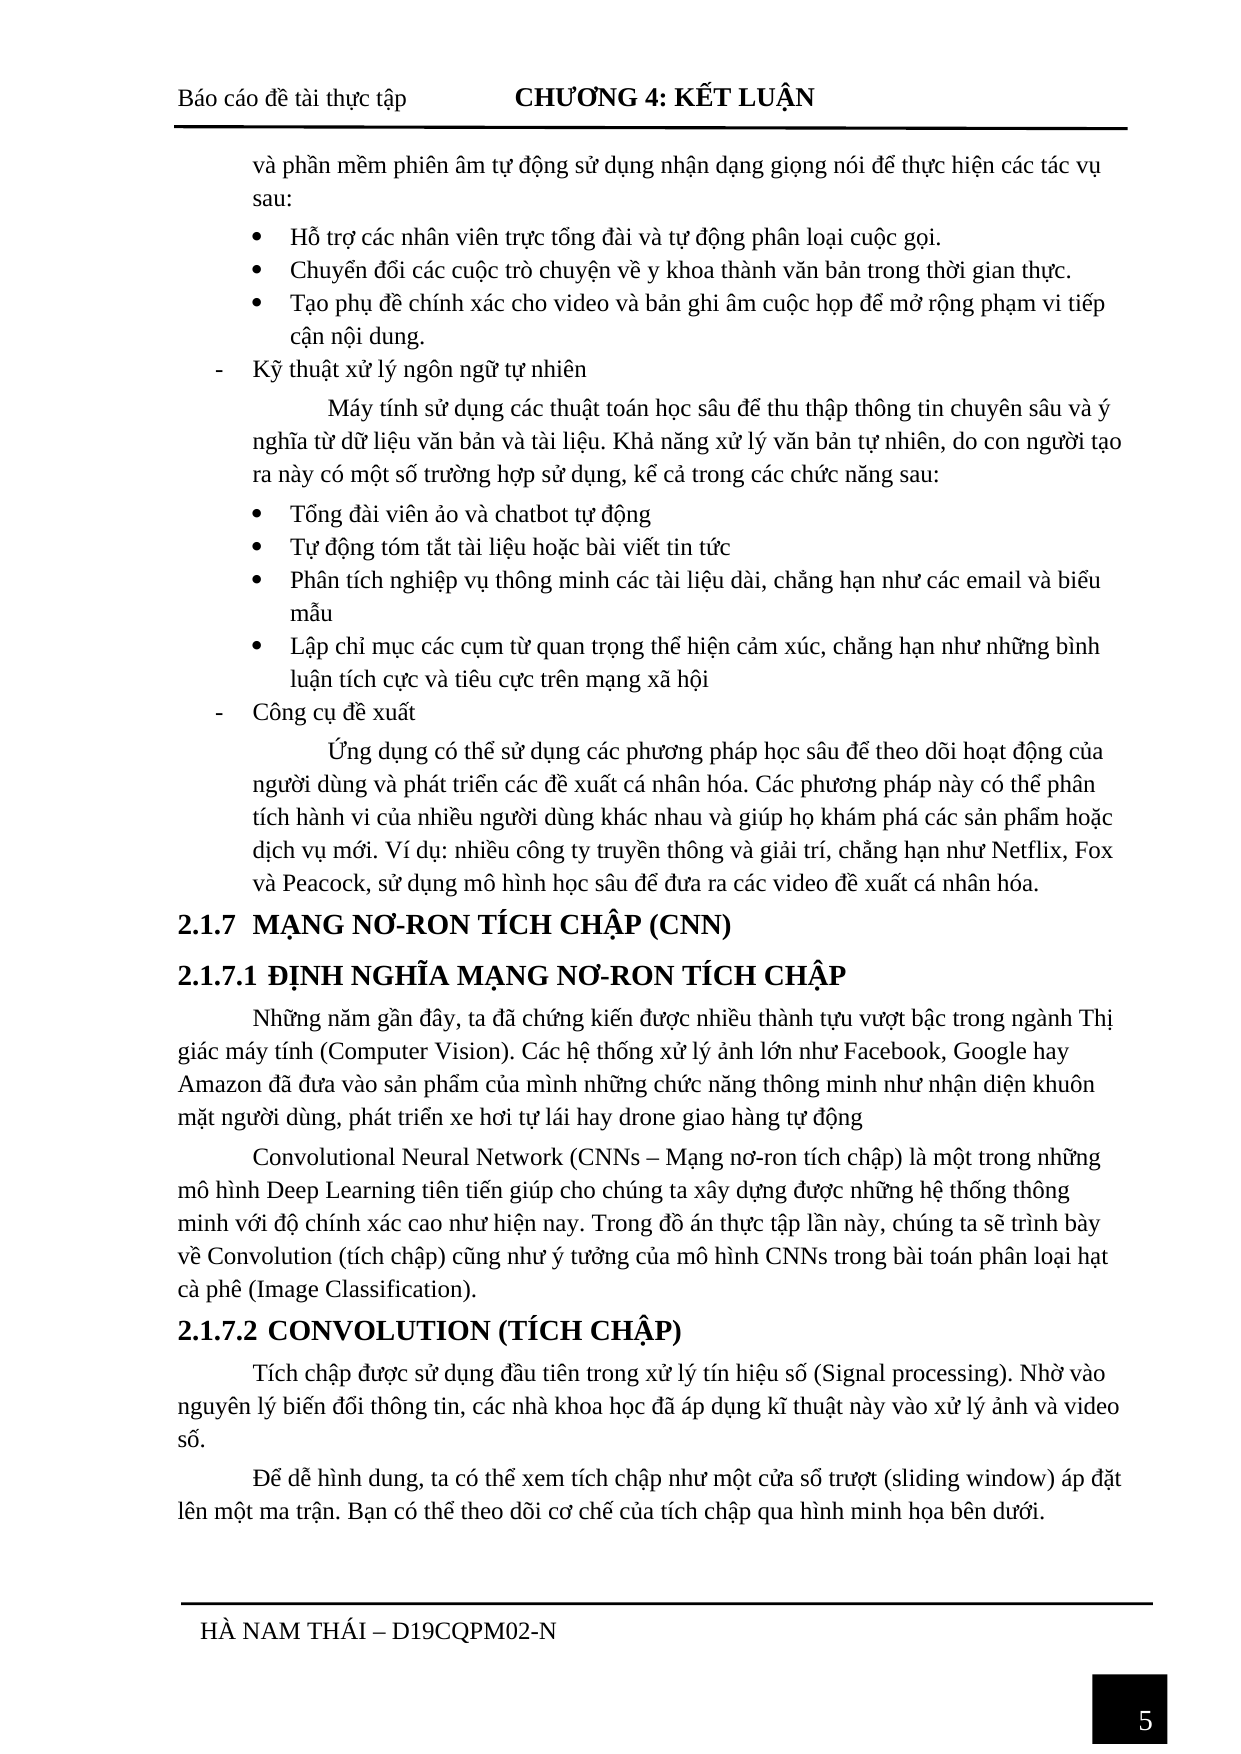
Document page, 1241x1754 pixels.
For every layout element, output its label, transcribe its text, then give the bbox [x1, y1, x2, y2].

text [252, 150, 1122, 212]
text Máy tính sử dụng các thuật toán học sâu để thu thập thông tin chuyên sâu và ý nghĩa từ dữ liệu văn bản và tài liệu. Khả năng xử lý văn bản tự nhiên, do con người tạo ra này có một số trường hợp sử dụng, kể cả trong các chức năng sau: [252, 393, 1122, 488]
list Hỗ trợ các nhân viên trực tổng đài và tự động phân loại cuộc gọi. [252, 222, 1122, 251]
subtitle ĐỊNH NGHĨA MẠNG NƠ-RON TÍCH CHẬP [177, 958, 1122, 992]
list Kỹ thuật xử lý ngôn ngữ tự nhiên [215, 354, 1122, 383]
list Chuyển đổi các cuộc trò chuyện về y khoa thành văn bản trong thời gian thực. [252, 255, 1122, 284]
list Phân tích nghiệp vụ thông minh các tài liệu dài, chẳng hạn như các email và biểu mẫu [252, 565, 1122, 627]
list Tổng đài viên ảo và chatbot tự động [252, 499, 1122, 527]
subtitle CONVOLUTION (TÍCH CHẬP) [177, 1313, 1122, 1347]
list Tự động tóm tắt tài liệu hoặc bài viết tin tức [252, 532, 1122, 561]
text Tích chập được sử dụng đầu tiên trong xử lý tín hiệu số (Signal processing). Nhờ vào nguyên lý biến đổi thông tin, các nhà khoa học đã áp dụng kĩ thuật này vào xử lý ảnh và video số. [177, 1358, 1122, 1453]
subtitle MẠNG NƠ-RON TÍCH CHẬP (CNN) [177, 907, 1122, 941]
list Công cụ đề xuất [215, 697, 1122, 726]
list Lập chỉ mục các cụm từ quan trọng thể hiện cảm xúc, chẳng hạn như những bình luận tích cực và tiêu cực trên mạng xã hội [252, 631, 1122, 693]
list Tạo phụ đề chính xác cho video và bản ghi âm cuộc họp để mở rộng phạm vi tiếp cận nội dung. [252, 288, 1122, 350]
text Để dễ hình dung, ta có thể xem tích chập như một cửa sổ trượt (sliding window) áp đặt lên một ma trận. Bạn có thể theo dõi cơ chế của tích chập qua hình minh họa bên dưới. [177, 1463, 1122, 1525]
text Convolutional Neural Network (CNNs – Mạng nơ-ron tích chập) là một trong những mô hình Deep Learning tiên tiến giúp cho chúng ta xây dựng được những hệ thống thông minh với độ chính xác cao như hiện nay. Trong đồ án thực tập lần này, chúng ta sẽ trình bày về Convolution (tích chập) cũng như ý tưởng của mô hình CNNs trong bài toán phân loại hạt cà phê (Image Classification). [177, 1142, 1122, 1302]
text Ứng dụng có thể sử dụng các phương pháp học sâu để theo dõi hoạt động của người dùng và phát triển các đề xuất cá nhân hóa. Các phương pháp này có thể phân tích hành vi của nhiều người dùng khác nhau và giúp họ khám phá các sản phẩm hoặc dịch vụ mới. Ví dụ: nhiều công ty truyền thông và giải trí, chẳng hạn như Netflix, Fox và Peacock, sử dụng mô hình học sâu để đưa ra các video đề xuất cá nhân hóa. [252, 736, 1122, 897]
text Những năm gần đây, ta đã chứng kiến được nhiều thành tựu vượt bậc trong ngành Thị giác máy tính (Computer Vision). Các hệ thống xử lý ảnh lớn như Facebook, Google hay Amazon đã đưa vào sản phẩm của mình những chức năng thông minh như nhận diện khuôn mặt người dùng, phát triển xe hơi tự lái hay drone giao hàng tự động [177, 1003, 1122, 1131]
